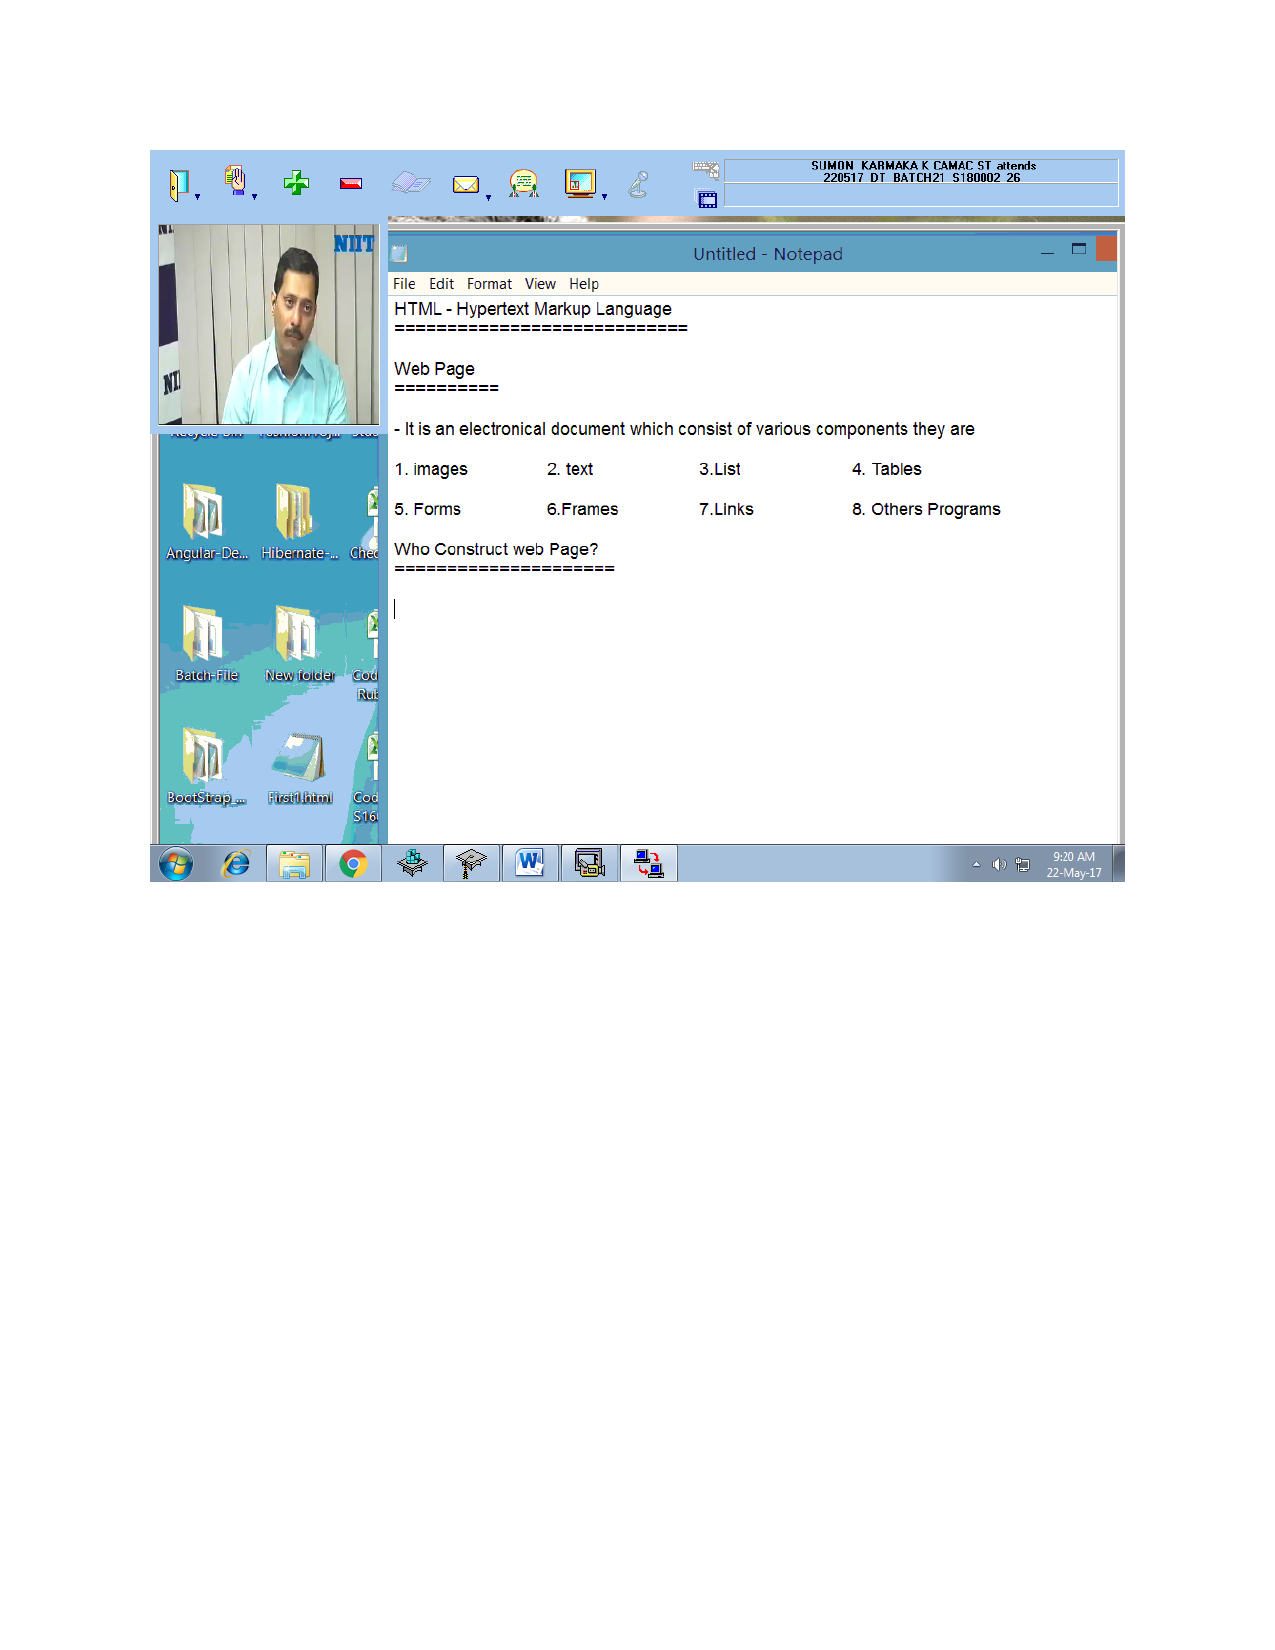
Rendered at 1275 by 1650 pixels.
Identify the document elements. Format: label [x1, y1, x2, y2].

picture [150, 150, 1125, 882]
